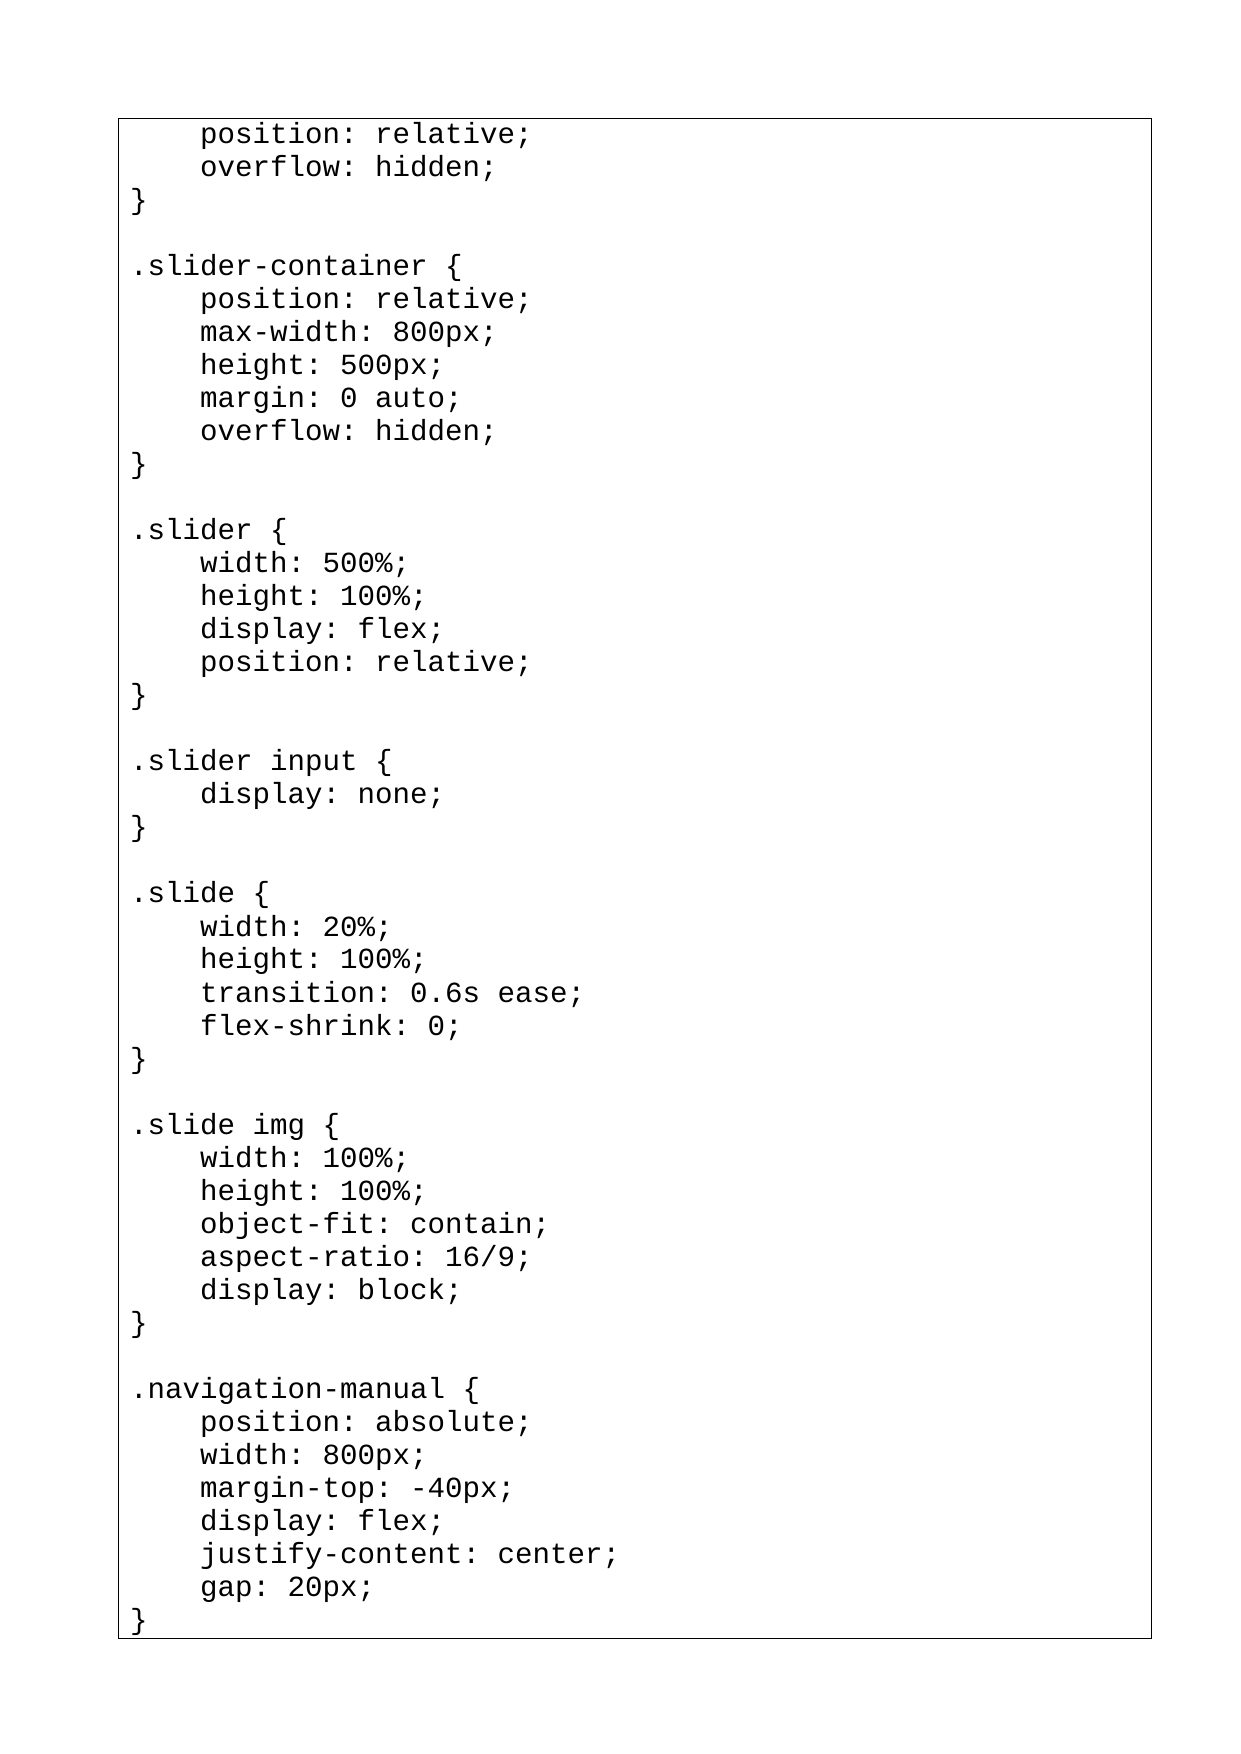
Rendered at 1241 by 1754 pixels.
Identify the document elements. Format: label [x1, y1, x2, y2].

table_header [119, 119, 1151, 1638]
